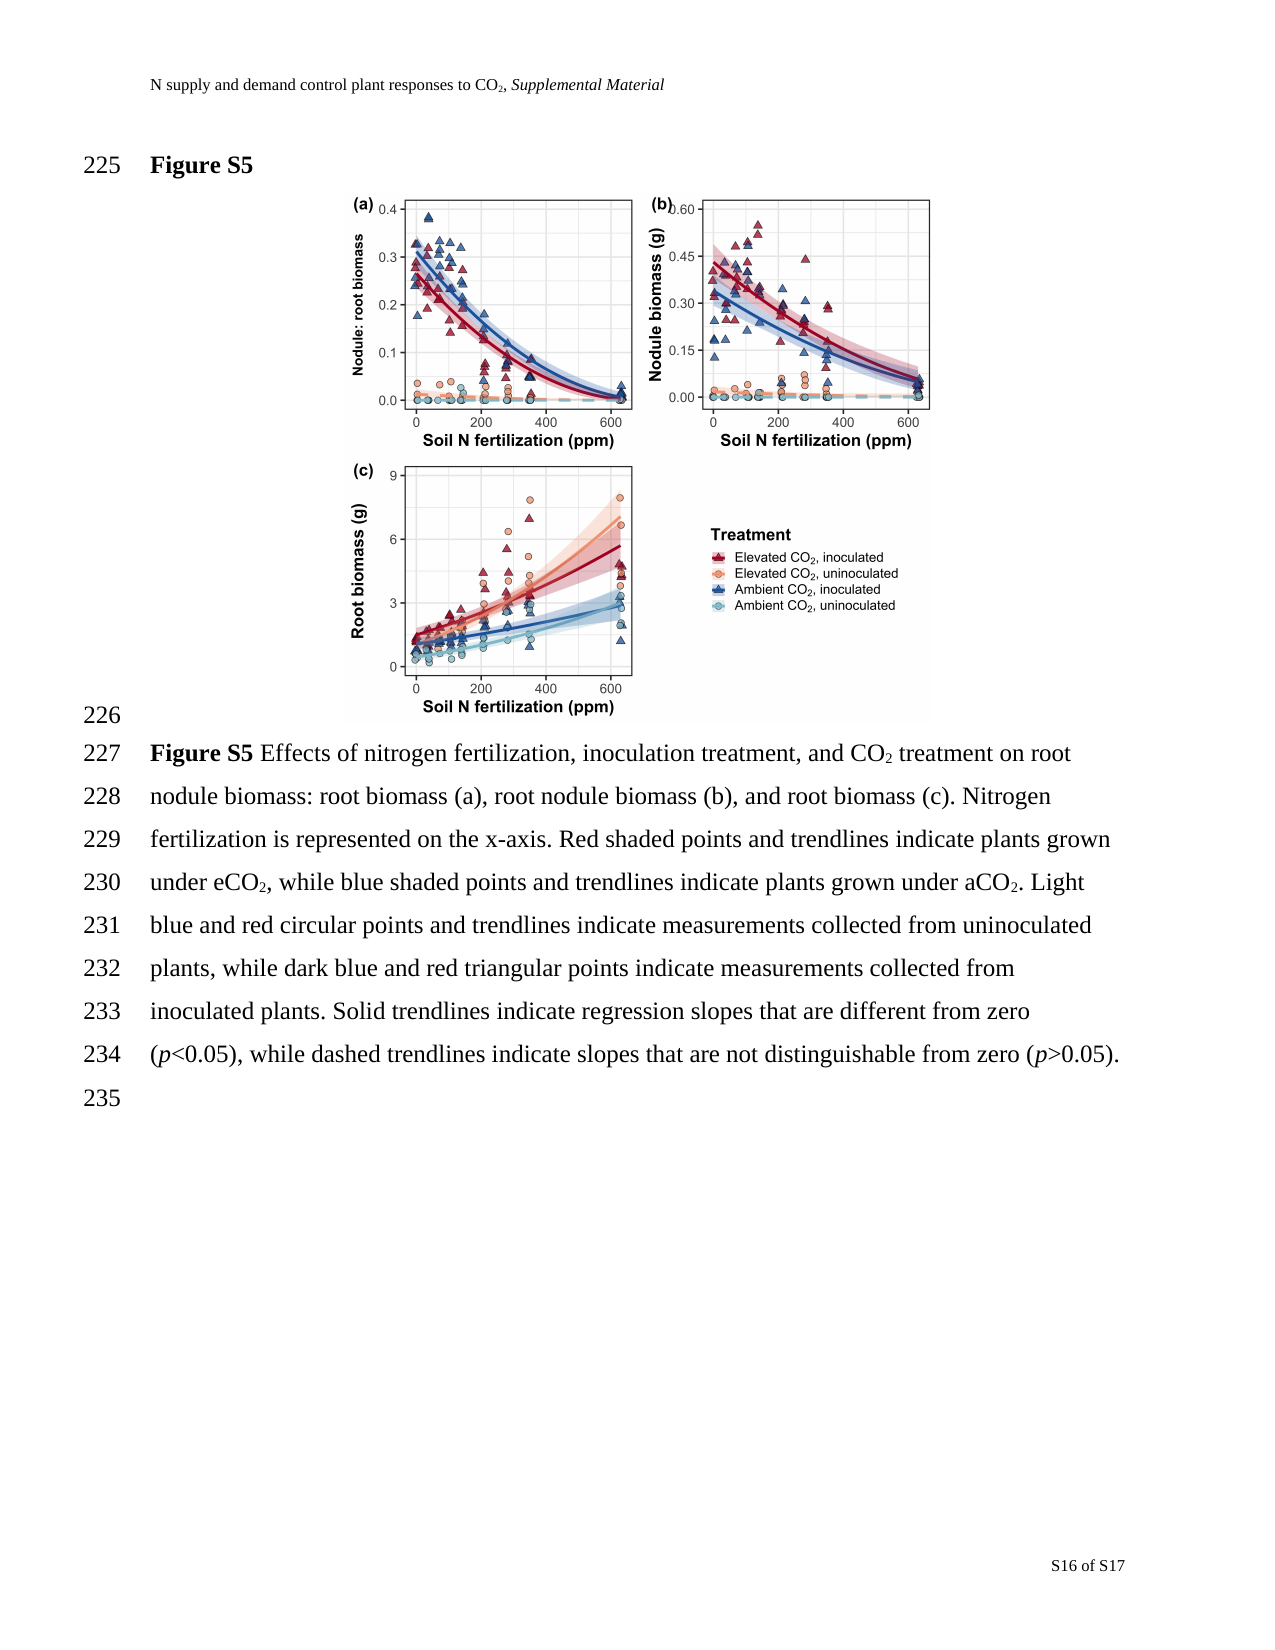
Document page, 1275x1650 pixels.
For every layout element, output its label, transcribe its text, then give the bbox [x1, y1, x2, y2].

text Figure S5 Effects of nitrogen fertilization, inoculation treatment, and CO2 treatment on root nodule biomass: root biomass (a), root nodule biomass (b), and root biomass (c). Nitrogen fertilization is represented on the x-axis. Red shaded points and trendlines indicate plants grown under eCO2, while blue shaded points and trendlines indicate plants grown under aCO2. Light blue and red circular points and trendlines indicate measurements collected from uninoculated plants, while dark blue and red triangular points indicate measurements collected from inoculated plants. Solid trendlines indicate regression slopes that are different from zero (p<0.05), while dashed trendlines indicate slopes that are not distinguishable from zero (p>0.05). [150, 738, 1125, 1068]
text Figure S5 [150, 150, 1125, 179]
picture [343, 193, 932, 724]
